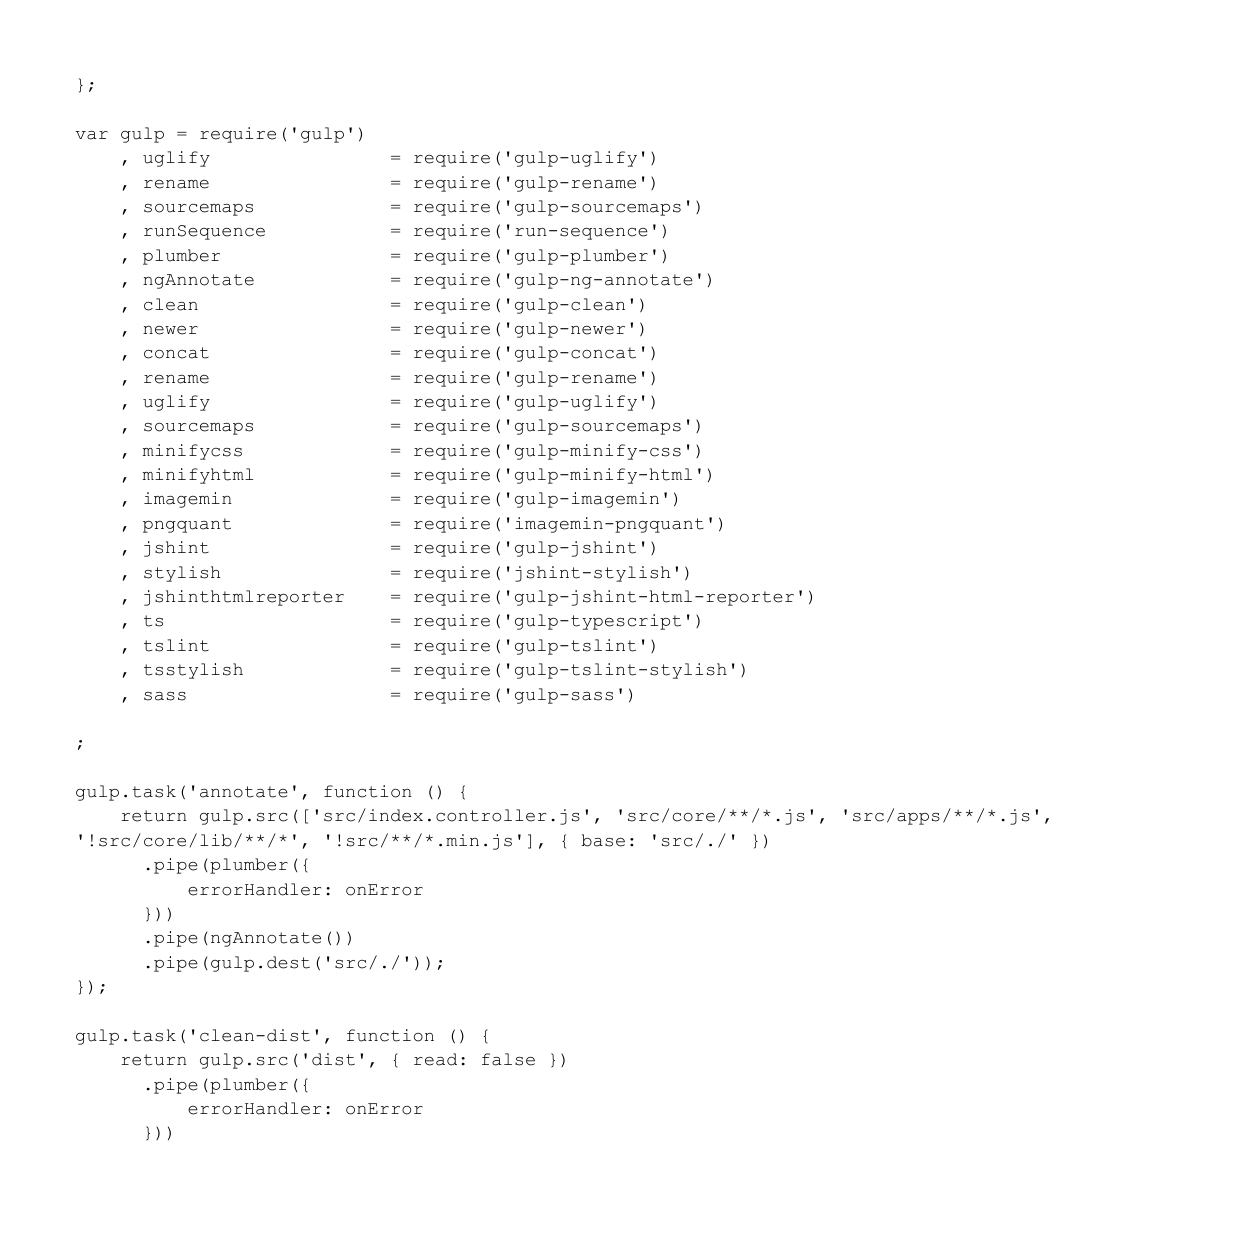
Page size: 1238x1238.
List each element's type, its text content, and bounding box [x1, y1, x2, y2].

text , rename = require('gulp-rename') [75, 172, 1162, 194]
text return gulp.src(['src/index.controller.js', 'src/core/**/*.js', 'src/apps/**/*.js', '!src/core/lib/**/*', '!src/**/*.min.js'], { base: 'src/./' }) [75, 806, 1162, 852]
text var gulp = require('gulp') [75, 124, 1162, 145]
text , tslint = require('gulp-tslint') [75, 636, 1162, 657]
text , jshinthtmlreporter = require('gulp-jshint-html-reporter') [75, 587, 1162, 608]
text })) [75, 904, 1162, 925]
text .pipe(plumber({ [75, 1074, 1162, 1096]
text errorHandler: onError [75, 1099, 1162, 1120]
text , sourcemaps = require('gulp-sourcemaps') [75, 197, 1162, 218]
text , pngquant = require('imagemin-pngquant') [75, 514, 1162, 535]
text , ngAnnotate = require('gulp-ng-annotate') [75, 270, 1162, 291]
text return gulp.src('dist', { read: false }) [75, 1050, 1162, 1071]
text errorHandler: onError [75, 879, 1162, 901]
text gulp.task('annotate', function () { [75, 782, 1162, 803]
text , runSequence = require('run-sequence') [75, 221, 1162, 242]
text , stylish = require('jshint-stylish') [75, 562, 1162, 584]
text .pipe(gulp.dest('src/./')); [75, 952, 1162, 974]
text , concat = require('gulp-concat') [75, 343, 1162, 364]
text , minifyhtml = require('gulp-minify-html') [75, 465, 1162, 486]
text }); [75, 977, 1162, 998]
text , sass = require('gulp-sass') [75, 684, 1162, 706]
text , plumber = require('gulp-plumber') [75, 246, 1162, 267]
text , jshint = require('gulp-jshint') [75, 538, 1162, 559]
text })) [75, 1123, 1162, 1144]
text .pipe(plumber({ [75, 855, 1162, 876]
text gulp.task('clean-dist', function () { [75, 1026, 1162, 1047]
text , uglify = require('gulp-uglify') [75, 148, 1162, 169]
text ; [75, 733, 1162, 754]
text , newer = require('gulp-newer') [75, 319, 1162, 340]
text , minifycss = require('gulp-minify-css') [75, 441, 1162, 462]
text , rename = require('gulp-rename') [75, 367, 1162, 389]
text , uglify = require('gulp-uglify') [75, 392, 1162, 413]
text , tsstylish = require('gulp-tslint-stylish') [75, 660, 1162, 681]
text , sourcemaps = require('gulp-sourcemaps') [75, 416, 1162, 437]
text , imagemin = require('gulp-imagemin') [75, 489, 1162, 511]
text , clean = require('gulp-clean') [75, 294, 1162, 316]
text , ts = require('gulp-typescript') [75, 611, 1162, 632]
text }; [75, 75, 1162, 96]
text .pipe(ngAnnotate()) [75, 928, 1162, 949]
